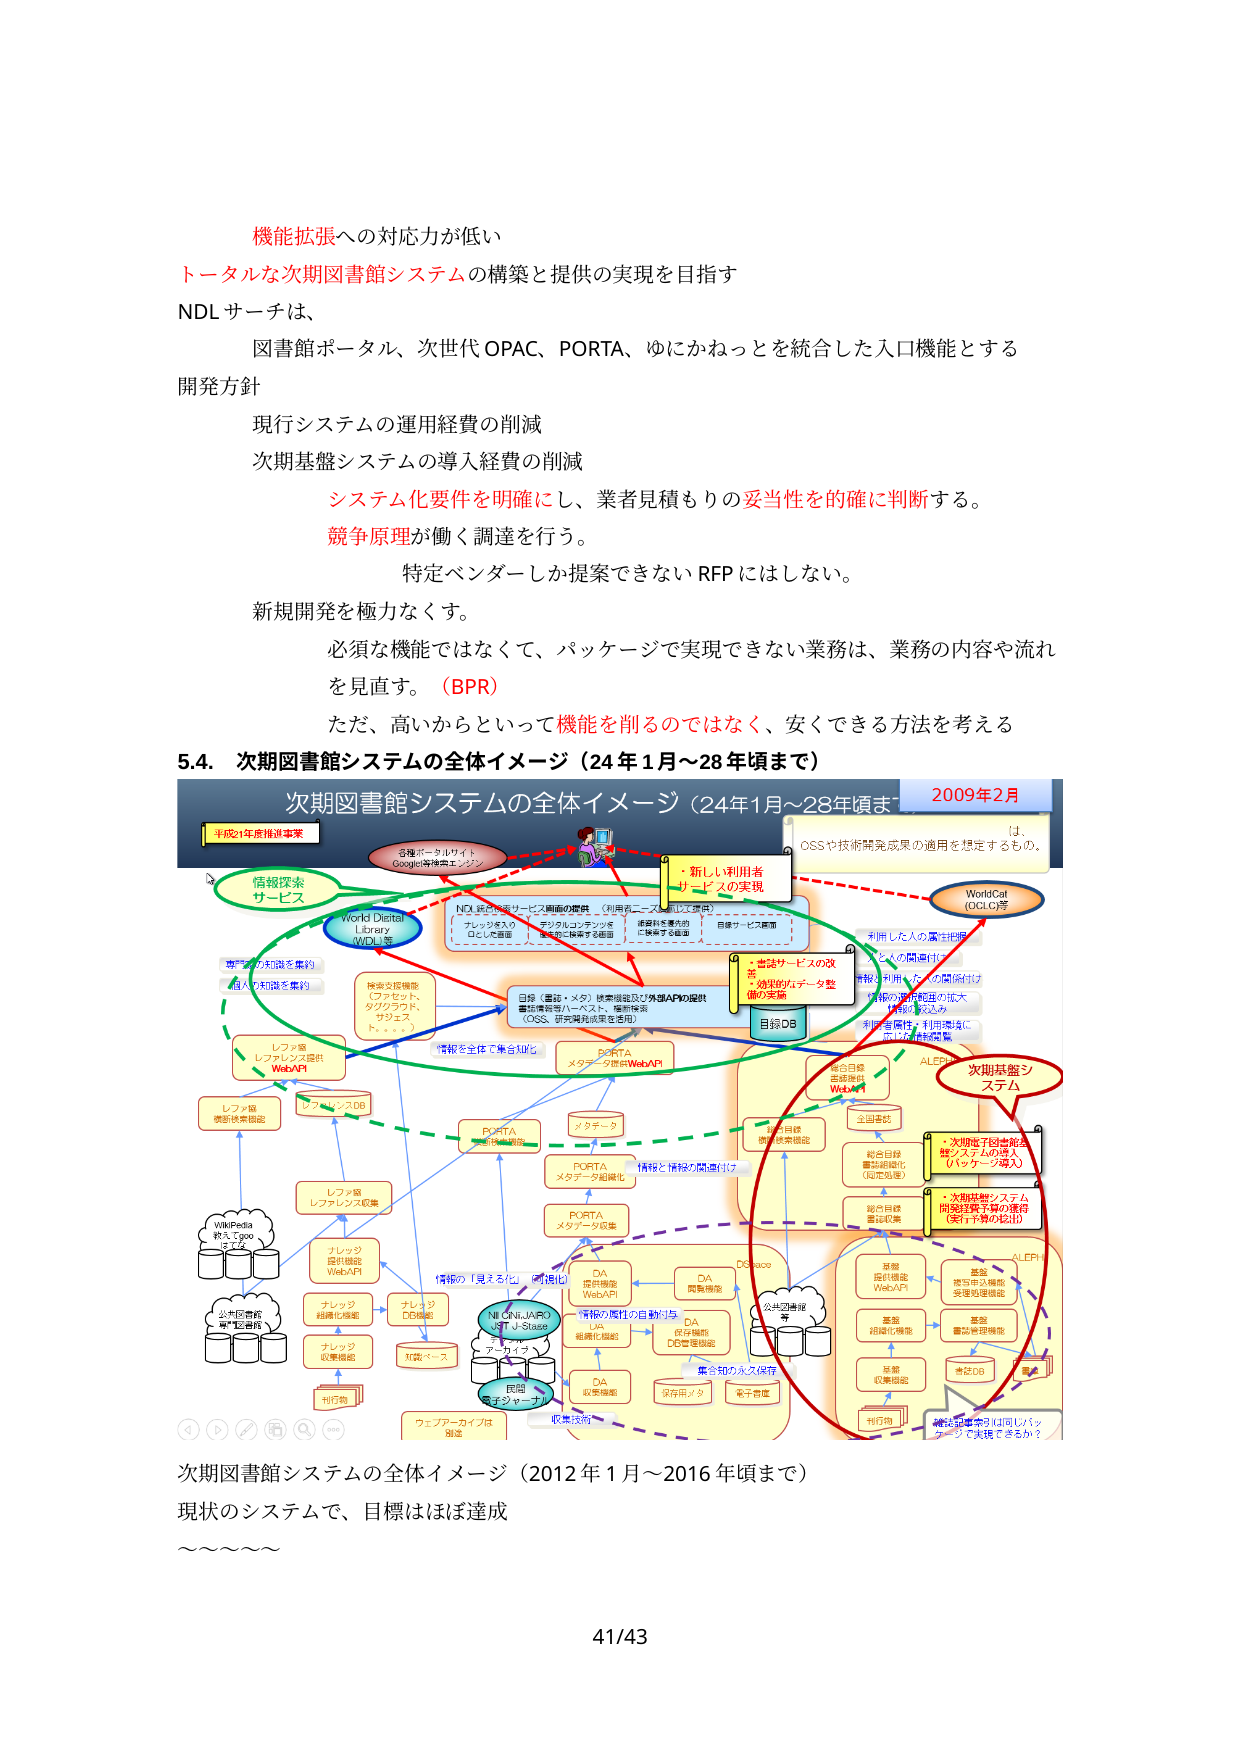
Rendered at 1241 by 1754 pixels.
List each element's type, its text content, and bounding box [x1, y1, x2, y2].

text 次期図書館システムの全体イメージ（2012年1月～2016年頃まで） [177, 1454, 1063, 1492]
text 開発方針 [177, 367, 1063, 404]
text NDLサーチは、 [177, 292, 1063, 329]
text ～～～～～ [177, 1529, 1063, 1567]
text 特定ベンダーしか提案できないRFPにはしない。 [402, 554, 1063, 592]
text 機能拡張への対応力が低い [252, 217, 1063, 254]
text 現状のシステムで、目標はほぼ達成 [177, 1492, 1063, 1529]
subtitle 次期図書館システムの全体イメージ（24年1月～28年頃まで） [177, 742, 1063, 779]
text 必須な機能ではなくて、パッケージで実現できない業務は、業務の内容や流れを見直す。（BPR） [327, 629, 1063, 704]
text ただ、高いからといって機能を削るのではなく、安くできる方法を考える [327, 704, 1063, 742]
text 競争原理が働く調達を行う。 [327, 517, 1063, 554]
text トータルな次期図書館システムの構築と提供の実現を目指す [177, 254, 1063, 292]
text 次期基盤システムの導入経費の削減 [252, 442, 1063, 479]
text システム化要件を明確にし、業者見積もりの妥当性を的確に判断する。 [327, 479, 1063, 517]
text 新規開発を極力なくす。 [252, 592, 1063, 629]
text 現行システムの運用経費の削減 [252, 404, 1063, 442]
picture [177, 779, 1063, 1440]
text 図書館ポータル、次世代OPAC、PORTA、ゆにかねっとを統合した入口機能とする [252, 329, 1063, 367]
